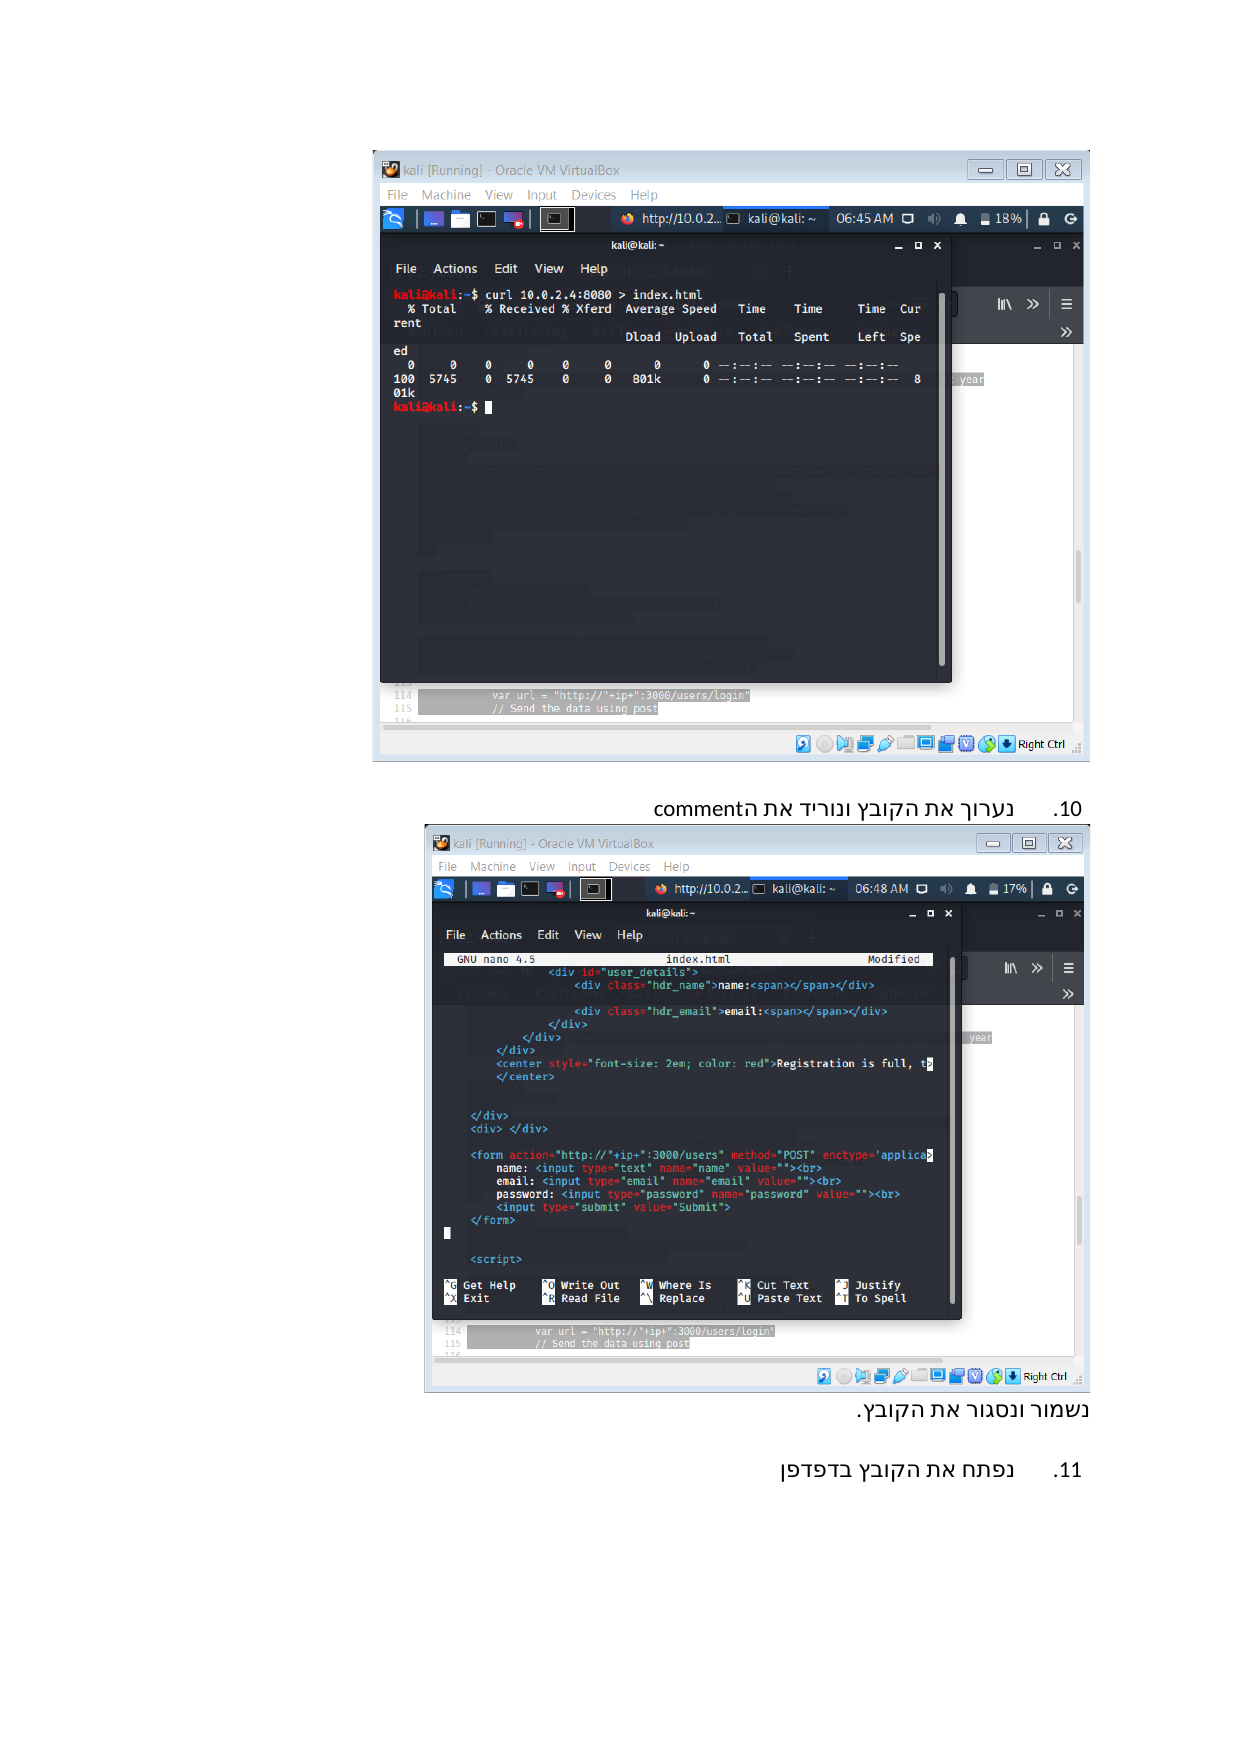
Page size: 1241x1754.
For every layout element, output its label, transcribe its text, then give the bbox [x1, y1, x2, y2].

picture [424, 824, 1091, 1393]
list נערוך את הקובץ ונוריד את הcomment [150, 794, 1053, 822]
text נשמור ונסגור את הקובץ. [150, 1395, 1090, 1423]
list נפתח את הקובץ בדפדפן [150, 1455, 1053, 1483]
picture [372, 150, 1090, 762]
